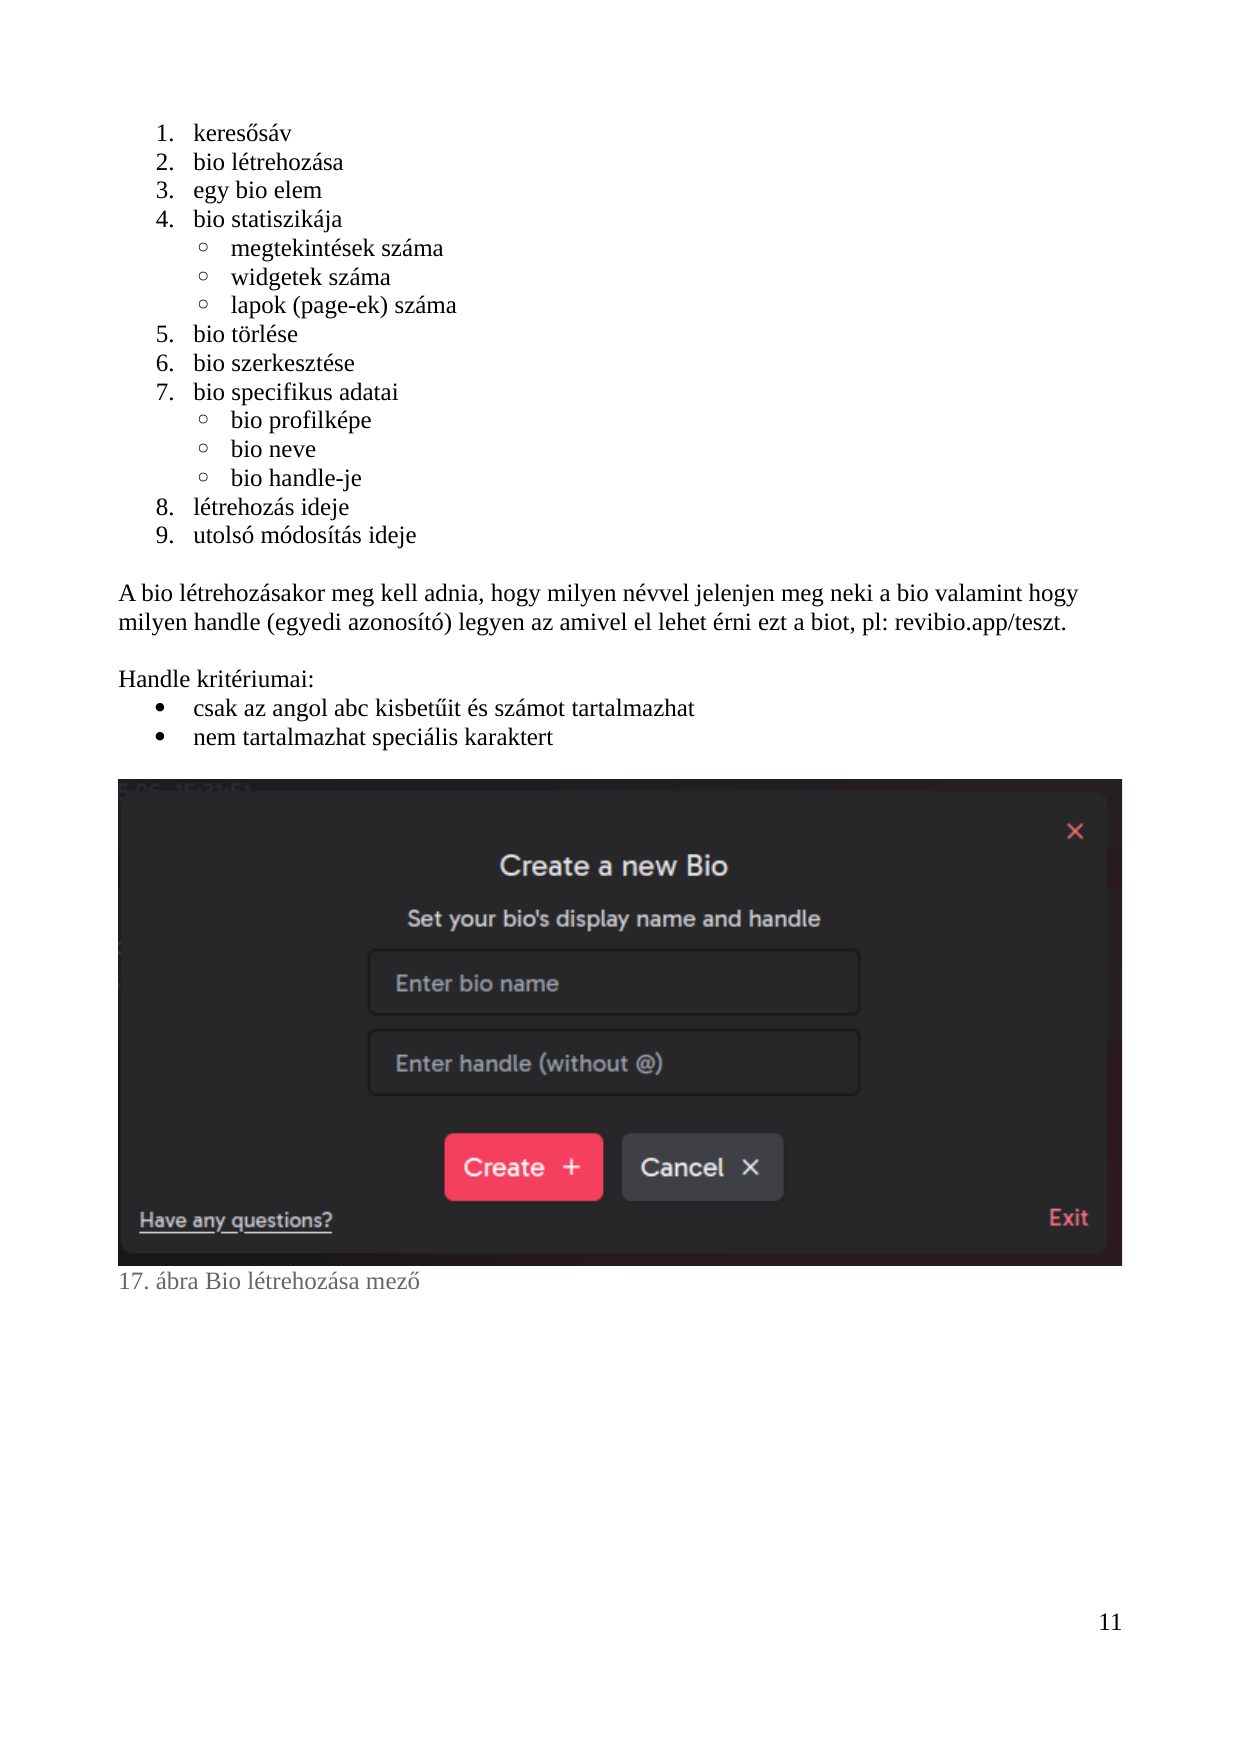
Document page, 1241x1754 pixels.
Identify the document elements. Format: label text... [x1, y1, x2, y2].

list bio specifikus adatai [156, 377, 1122, 406]
text A bio létrehozásakor meg kell adnia, hogy milyen névvel jelenjen meg neki a bio valamint hogy milyen handle (egyedi azonosító) legyen az amivel el lehet érni ezt a biot, pl: revibio.app/teszt. [118, 578, 1122, 636]
list bio létrehozása [156, 147, 1122, 176]
list bio törlése [156, 319, 1122, 348]
list egy bio elem [156, 176, 1122, 204]
list bio szerkesztése [156, 348, 1122, 377]
list utolsó módosítás ideje [156, 521, 1122, 549]
list megtekintések száma [193, 233, 1122, 262]
list bio profilképe [193, 406, 1122, 434]
list csak az angol abc kisbetűit és számot tartalmazhat [156, 693, 1122, 722]
list bio handle-je [193, 463, 1122, 492]
list keresősáv [156, 118, 1122, 147]
list lapok (page-ek) száma [193, 291, 1122, 319]
list widgetek száma [193, 262, 1122, 291]
picture [118, 779, 1123, 1266]
list létrehozás ideje [156, 492, 1122, 521]
text 17. ábra Bio létrehozása mező [118, 1266, 1122, 1295]
list bio neve [193, 434, 1122, 463]
list nem tartalmazhat speciális karaktert [156, 722, 1122, 751]
text Handle kritériumai: [118, 664, 1122, 693]
list bio statiszikája [156, 204, 1122, 233]
